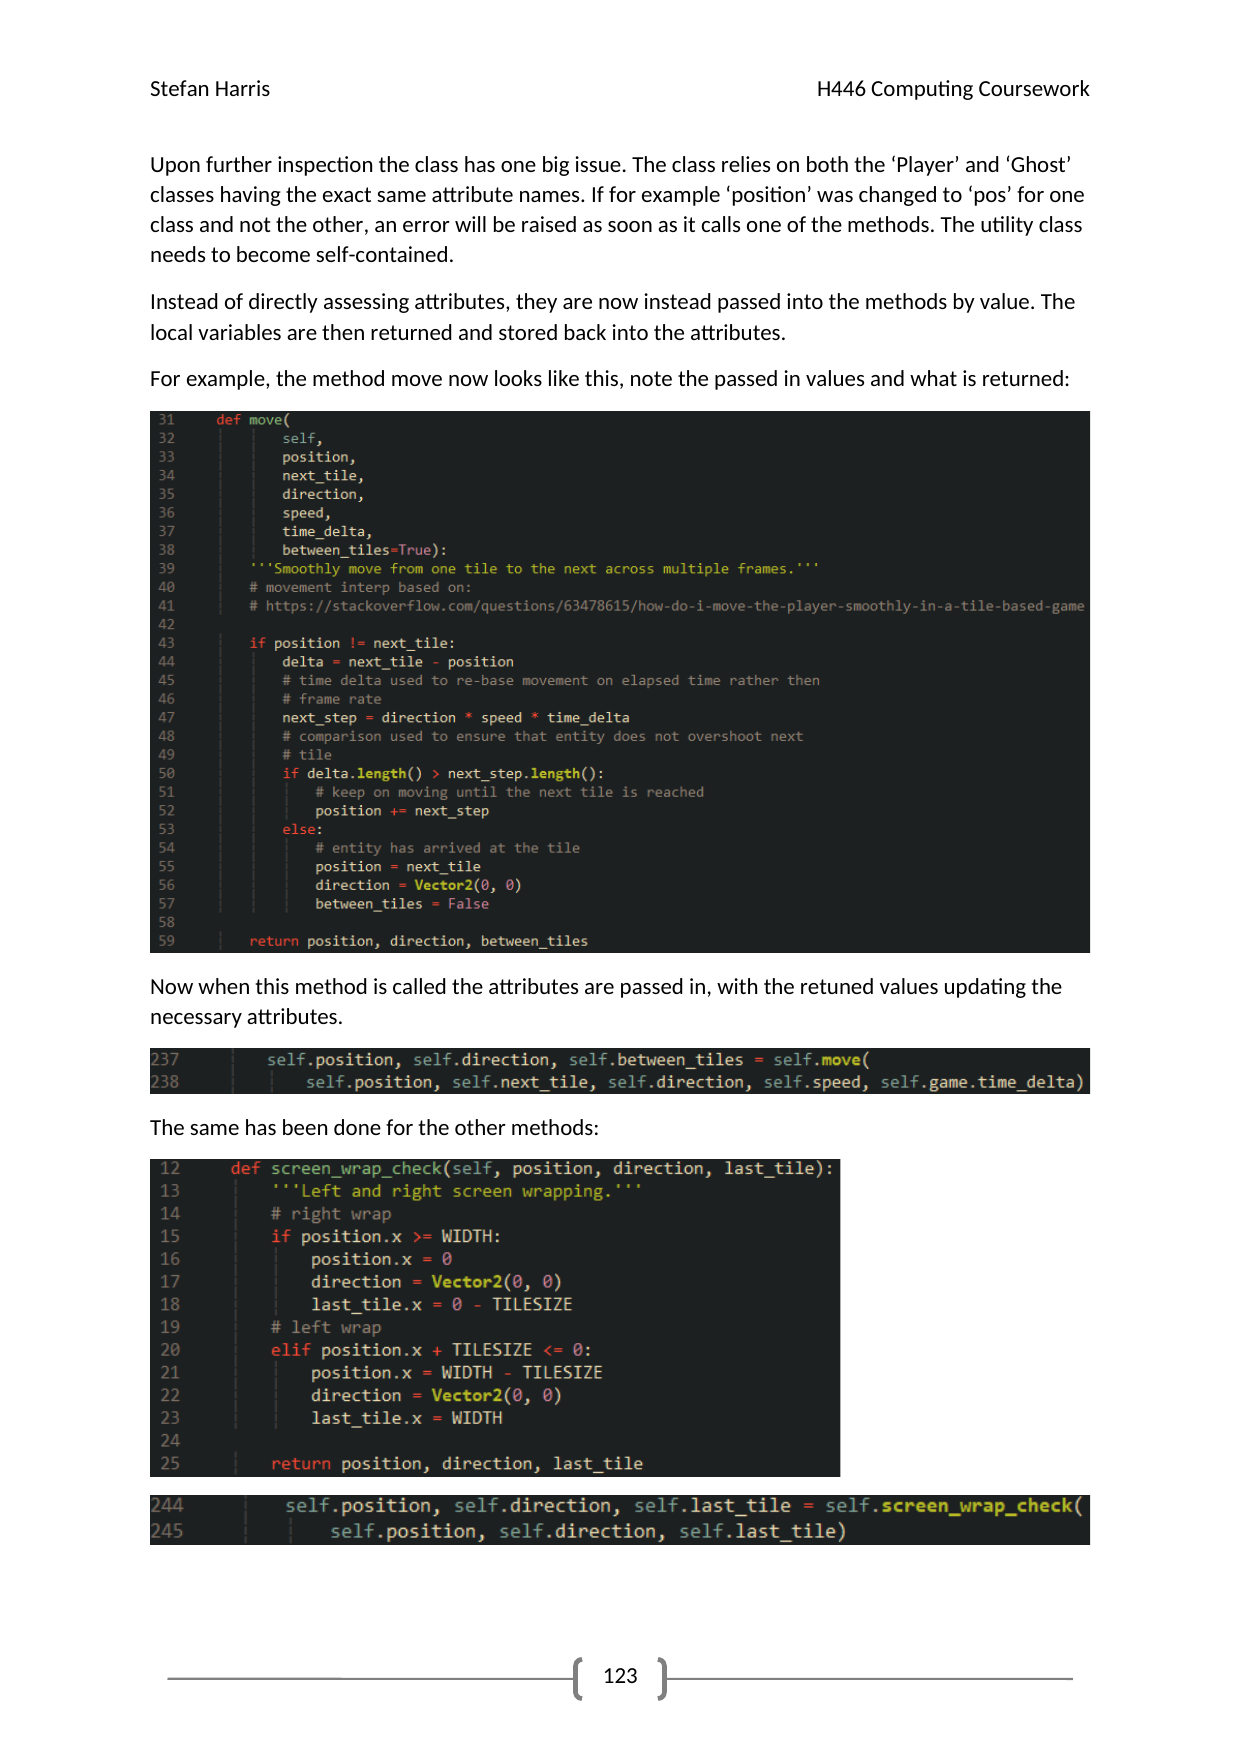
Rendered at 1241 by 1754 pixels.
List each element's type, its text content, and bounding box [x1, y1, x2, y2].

picture [150, 1159, 841, 1477]
picture [150, 1495, 1091, 1545]
text Now when this method is called the attributes are passed in, with the retuned values updating the necessary attributes. [150, 972, 1090, 1030]
picture [150, 1048, 1091, 1094]
text For example, the method move now looks like this, note the passed in values and what is returned: [150, 364, 1090, 393]
text Upon further inspection the class has one big issue. The class relies on both the ‘Player’ and ‘Ghost’ classes having the exact same attribute names. If for example ‘position’ was changed to ‘pos’ for one class and not the other, an error will be raised as soon as it calls one of the methods. The utility class needs to become self-contained. [150, 150, 1090, 269]
text The same has been done for the other methods: [150, 1113, 1090, 1141]
text Instead of directly assessing attributes, they are now instead passed into the methods by value. The local variables are then returned and stored back into the attributes. [150, 287, 1090, 346]
picture [150, 411, 1091, 953]
